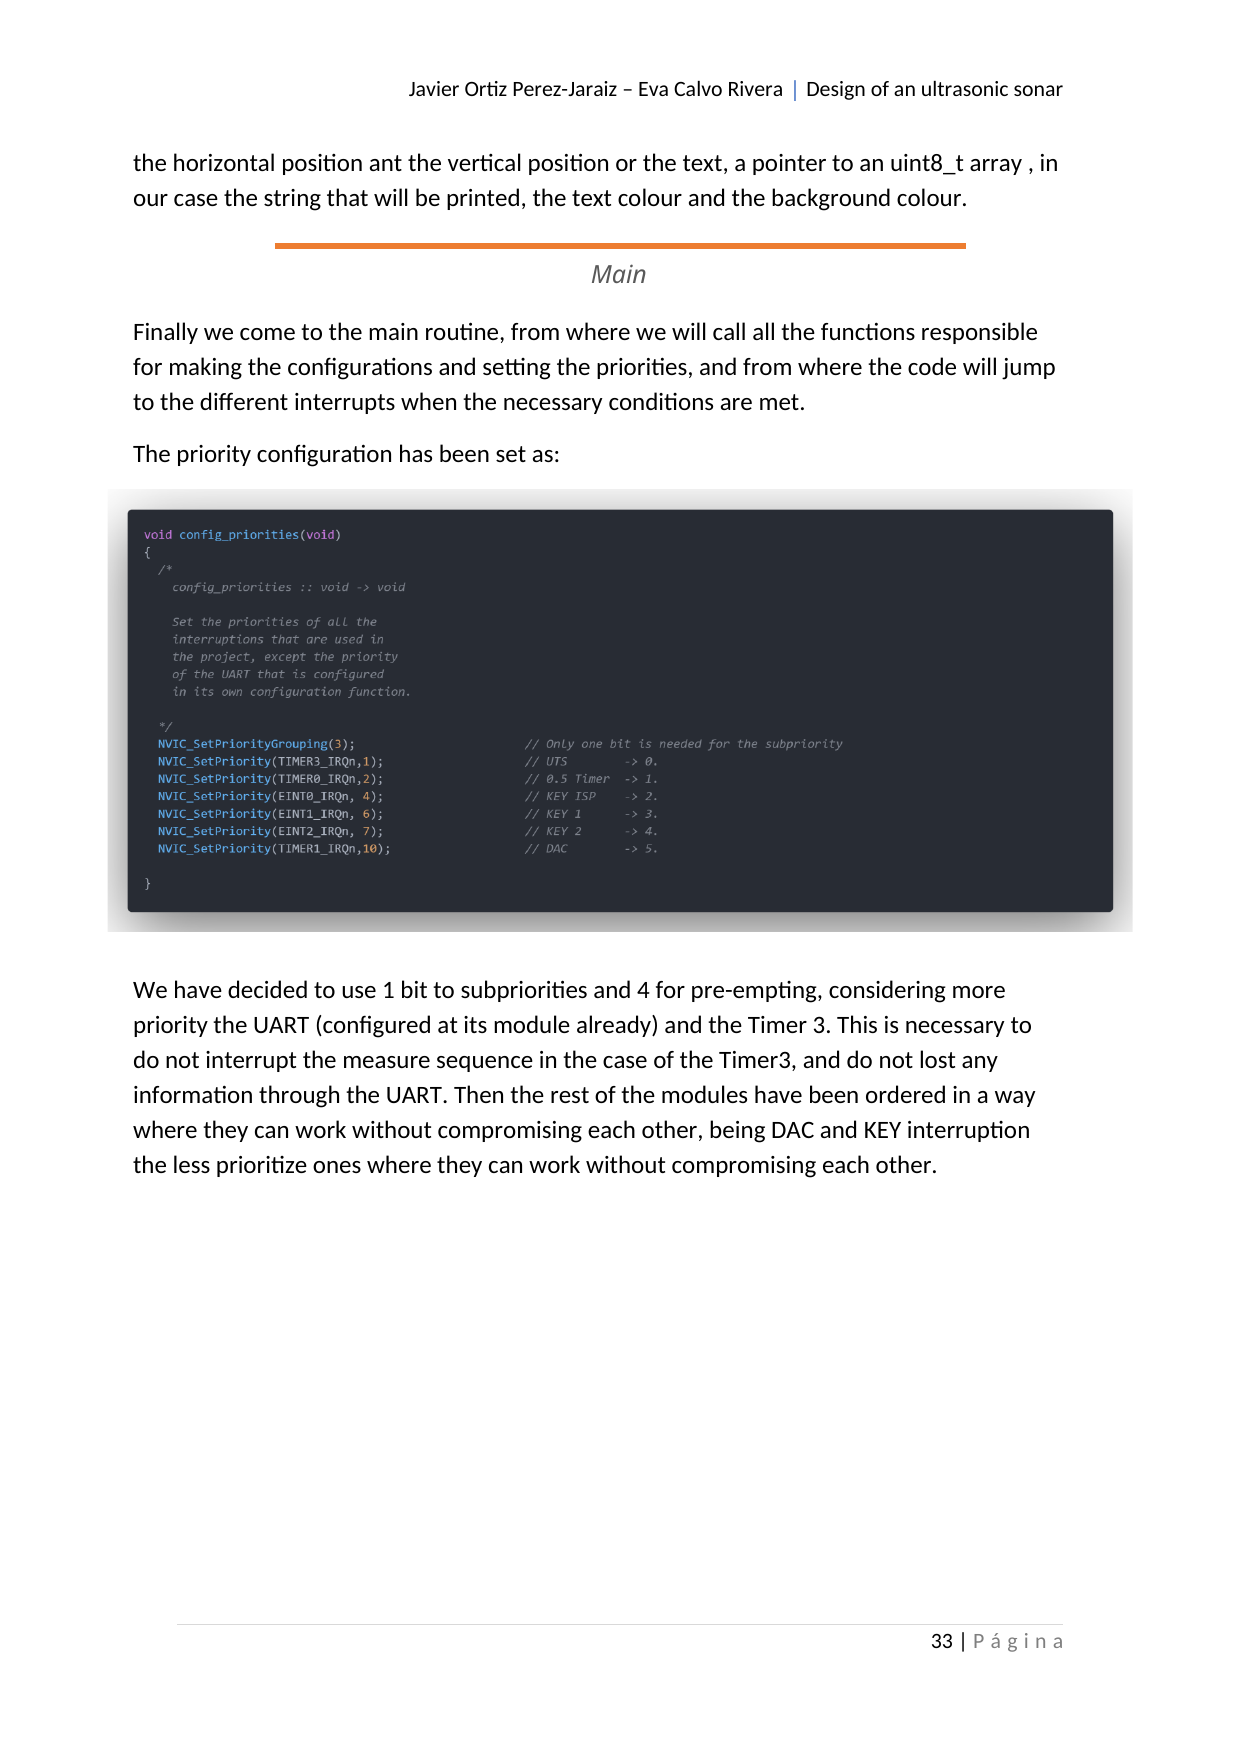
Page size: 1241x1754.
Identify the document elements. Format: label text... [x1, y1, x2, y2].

picture [107, 489, 1133, 932]
text Finally we come to the main routine, from where we will call all the functions responsible for making the configurations and setting the priorities, and from where the code will jump to the different interrupts when the necessary conditions are met. [133, 316, 1063, 417]
text We have decided to use 1 bit to subpriorities and 4 for pre-empting, considering more priority the UART (configured at its module already) and the Timer 3. This is necessary to do not interrupt the measure sequence in the case of the Timer3, and do not lost any information through the UART. Then the rest of the modules have been ordered in a way where they can work without compromising each other, being DAC and KEY interruption the less prioritize ones where they can work without compromising each other. [133, 974, 1063, 1180]
text Main [275, 249, 966, 291]
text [133, 148, 1063, 213]
text The priority configuration has been set as: [133, 438, 1063, 468]
